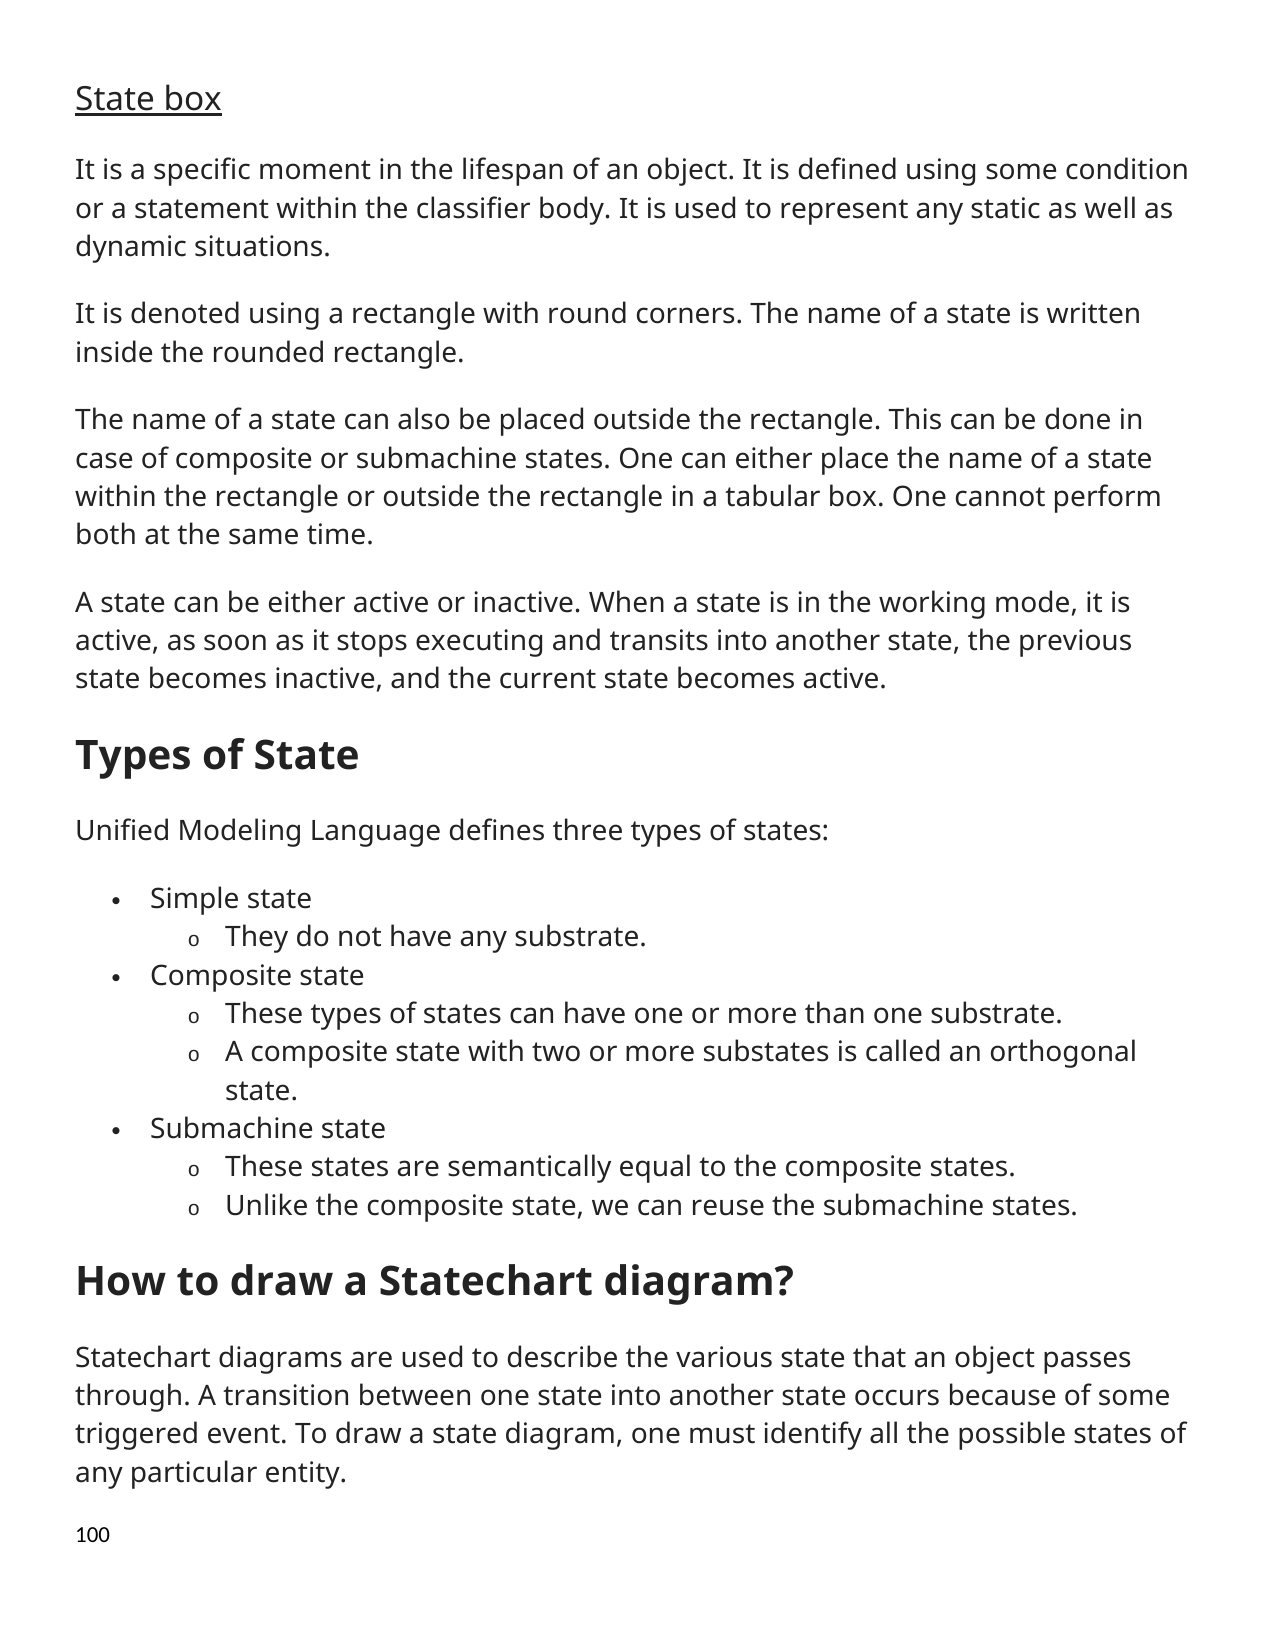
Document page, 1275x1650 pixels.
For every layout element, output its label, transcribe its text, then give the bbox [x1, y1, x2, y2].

list Submachine state [112, 1108, 1200, 1147]
subtitle How to draw a Statechart diagram? [75, 1252, 1200, 1308]
text It is denoted using a rectangle with round corners. The name of a state is written inside the rounded rectangle. [75, 294, 1200, 370]
list Unlike the composite state, we can reuse the submachine states. [187, 1185, 1200, 1223]
text A state can be either active or inactive. When a state is in the working mode, it is active, as soon as it stops executing and transits into another state, the previous state becomes inactive, and the current state becomes active. [75, 582, 1200, 697]
text Statechart diagrams are used to describe the various state that an object passes through. A transition between one state into another state occurs because of some triggered event. To draw a state diagram, one must identify all the possible states of any particular entity. [75, 1337, 1200, 1490]
list They do not have any substrate. [187, 917, 1200, 955]
text Unified Modeling Language defines three types of states: [75, 811, 1200, 849]
list Composite state [112, 955, 1200, 993]
text The name of a state can also be placed outside the rectangle. This can be done in case of composite or submachine states. One can either place the name of a state within the rectangle or outside the rectangle in a tabular box. One cannot perform both at the same time. [75, 399, 1200, 553]
list A composite state with two or more substates is called an orthogonal state. [187, 1032, 1200, 1108]
subtitle Types of State [75, 726, 1200, 782]
list These types of states can have one or more than one substrate. [187, 993, 1200, 1032]
list These states are semantically equal to the composite states. [187, 1147, 1200, 1185]
text It is a specific moment in the lifespan of an object. It is defined using some condition or a statement within the classifier body. It is used to represent any static as well as dynamic situations. [75, 149, 1200, 264]
list Simple state [112, 878, 1200, 917]
subtitle State box [75, 75, 1200, 120]
